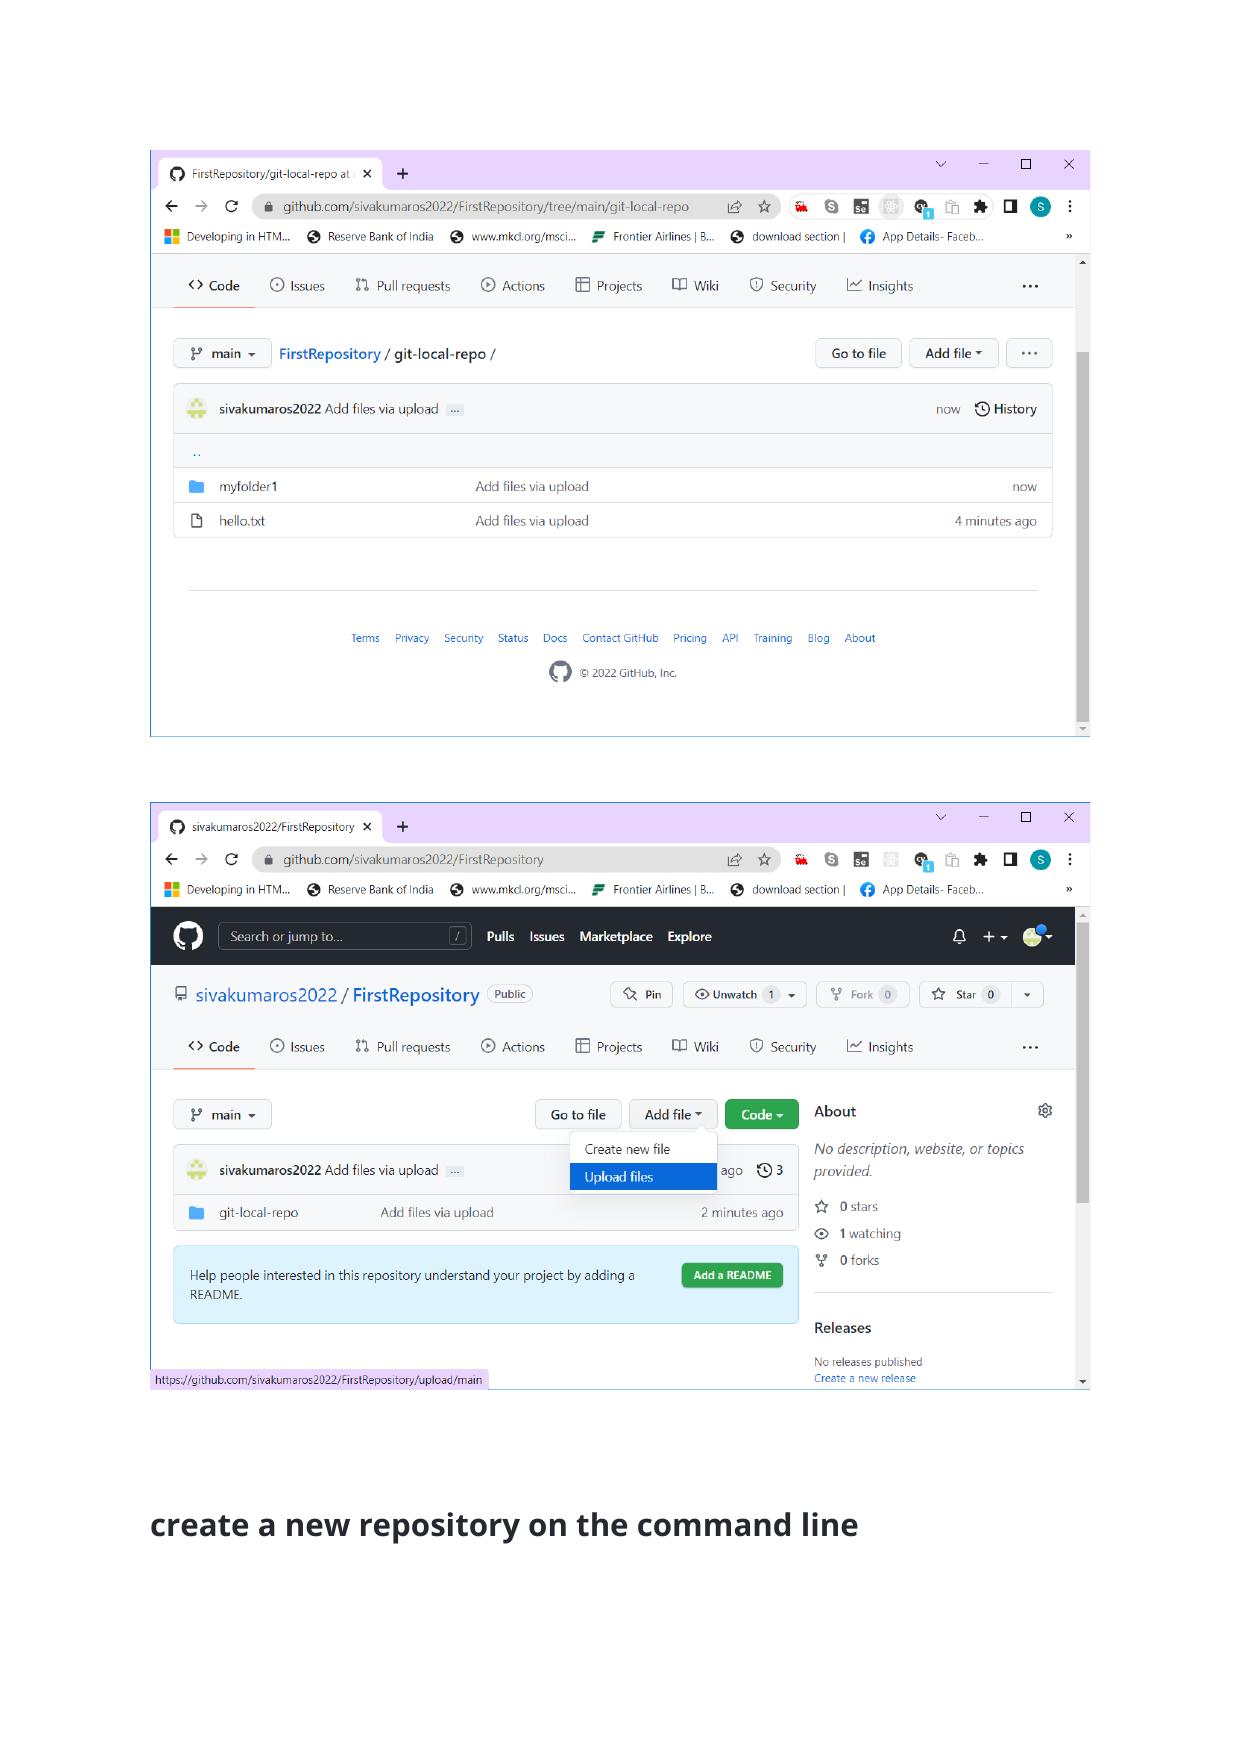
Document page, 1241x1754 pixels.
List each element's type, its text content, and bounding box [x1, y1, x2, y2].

text create a new repository on the command line [150, 1502, 1090, 1545]
picture [150, 150, 1091, 737]
picture [150, 802, 1091, 1390]
